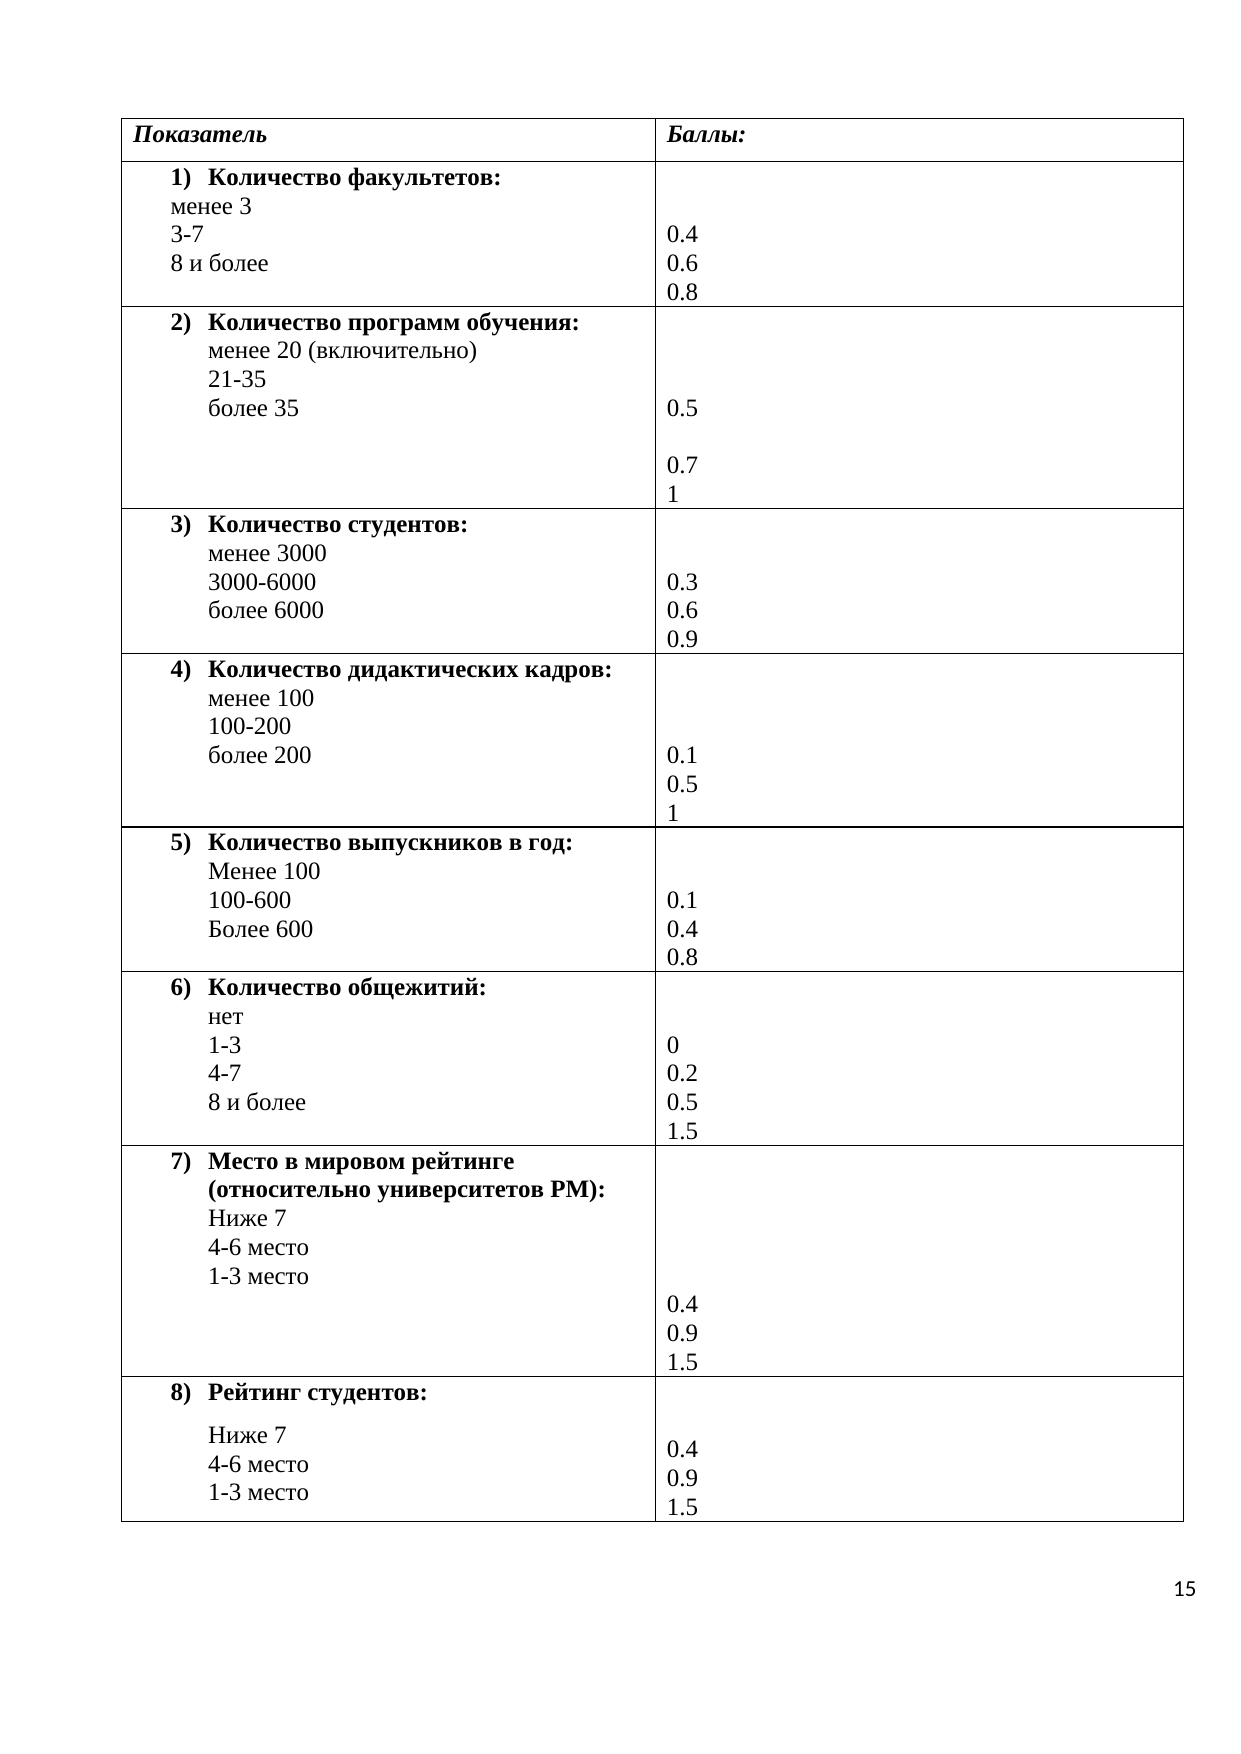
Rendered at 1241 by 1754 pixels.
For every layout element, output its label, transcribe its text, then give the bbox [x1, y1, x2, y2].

table_cell 0.5 0.7 1 [656, 307, 1183, 508]
table_cell 0.3 0.6 0.9 [656, 509, 1183, 653]
table_cell Место в мировом рейтинге (относительно университетов РМ): Ниже 7 4-6 место 1-3 место [122, 1146, 655, 1376]
table_cell 0.4 0.9 1.5 [656, 1146, 1183, 1376]
table_cell Количество общежитий: нет 1-3 4-7 8 и более [122, 972, 655, 1145]
table_cell Количество программ обучения: менее 20 (включительно) 21-35 более 35 [122, 307, 655, 508]
table_cell 0.1 0.4 0.8 [656, 828, 1183, 971]
table_cell 0 0.2 0.5 1.5 [656, 972, 1183, 1145]
table_cell Количество выпускников в год: Менее 100 100-600 Более 600 [122, 828, 655, 971]
table_cell Количество факультетов: менее 3 3-7 8 и более [122, 162, 655, 306]
table_cell 0.1 0.5 1 [656, 654, 1183, 826]
table_header Баллы: [656, 119, 1183, 161]
table_cell 0.4 0.9 1.5 [656, 1377, 1183, 1521]
table_cell Количество дидактических кадров: менее 100 100-200 более 200 [122, 654, 655, 826]
table_cell Количество студентов: менее 3000 3000-6000 более 6000 [122, 509, 655, 653]
table_header Показатель [122, 119, 655, 161]
table_cell 0.4 0.6 0.8 [656, 162, 1183, 306]
table_cell Рейтинг студентов: Ниже 7 4-6 место 1-3 место [122, 1377, 655, 1521]
